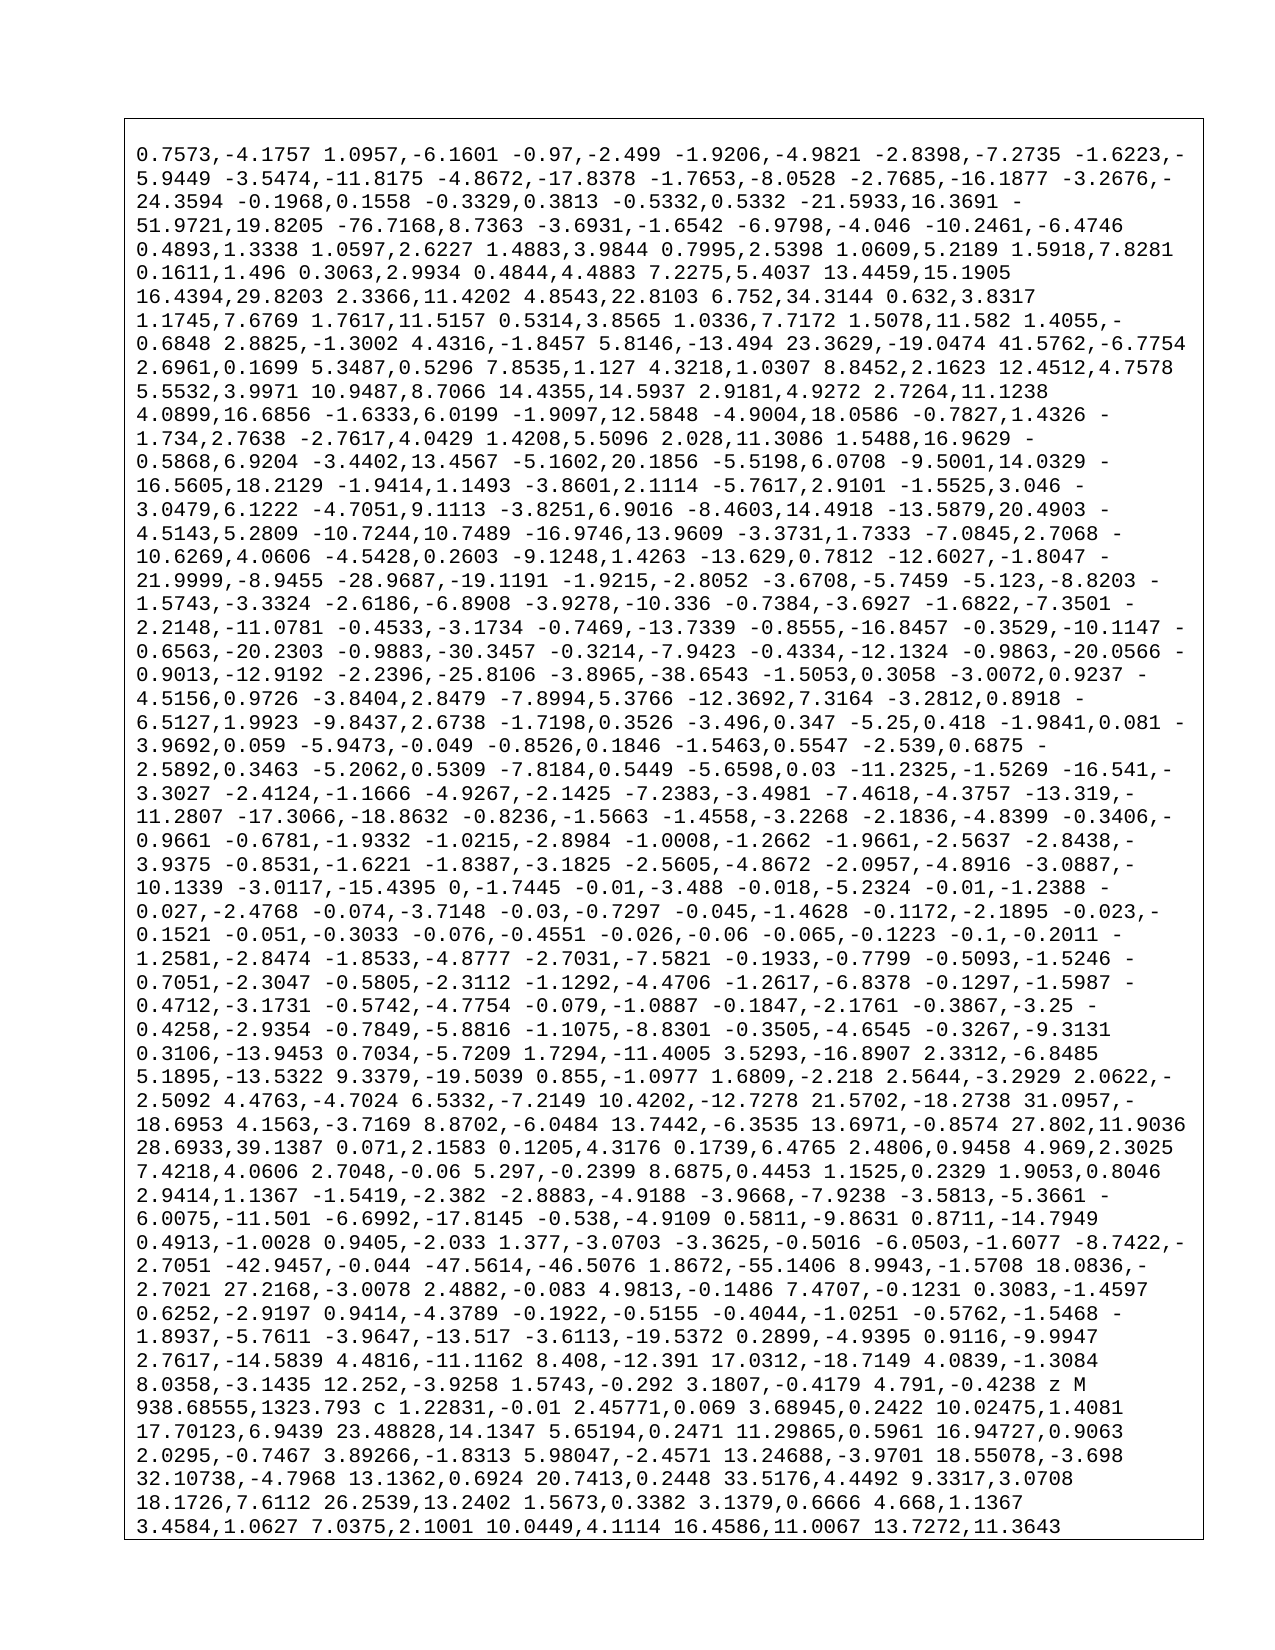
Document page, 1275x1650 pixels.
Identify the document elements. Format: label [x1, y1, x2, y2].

table_header [125, 119, 1203, 1539]
